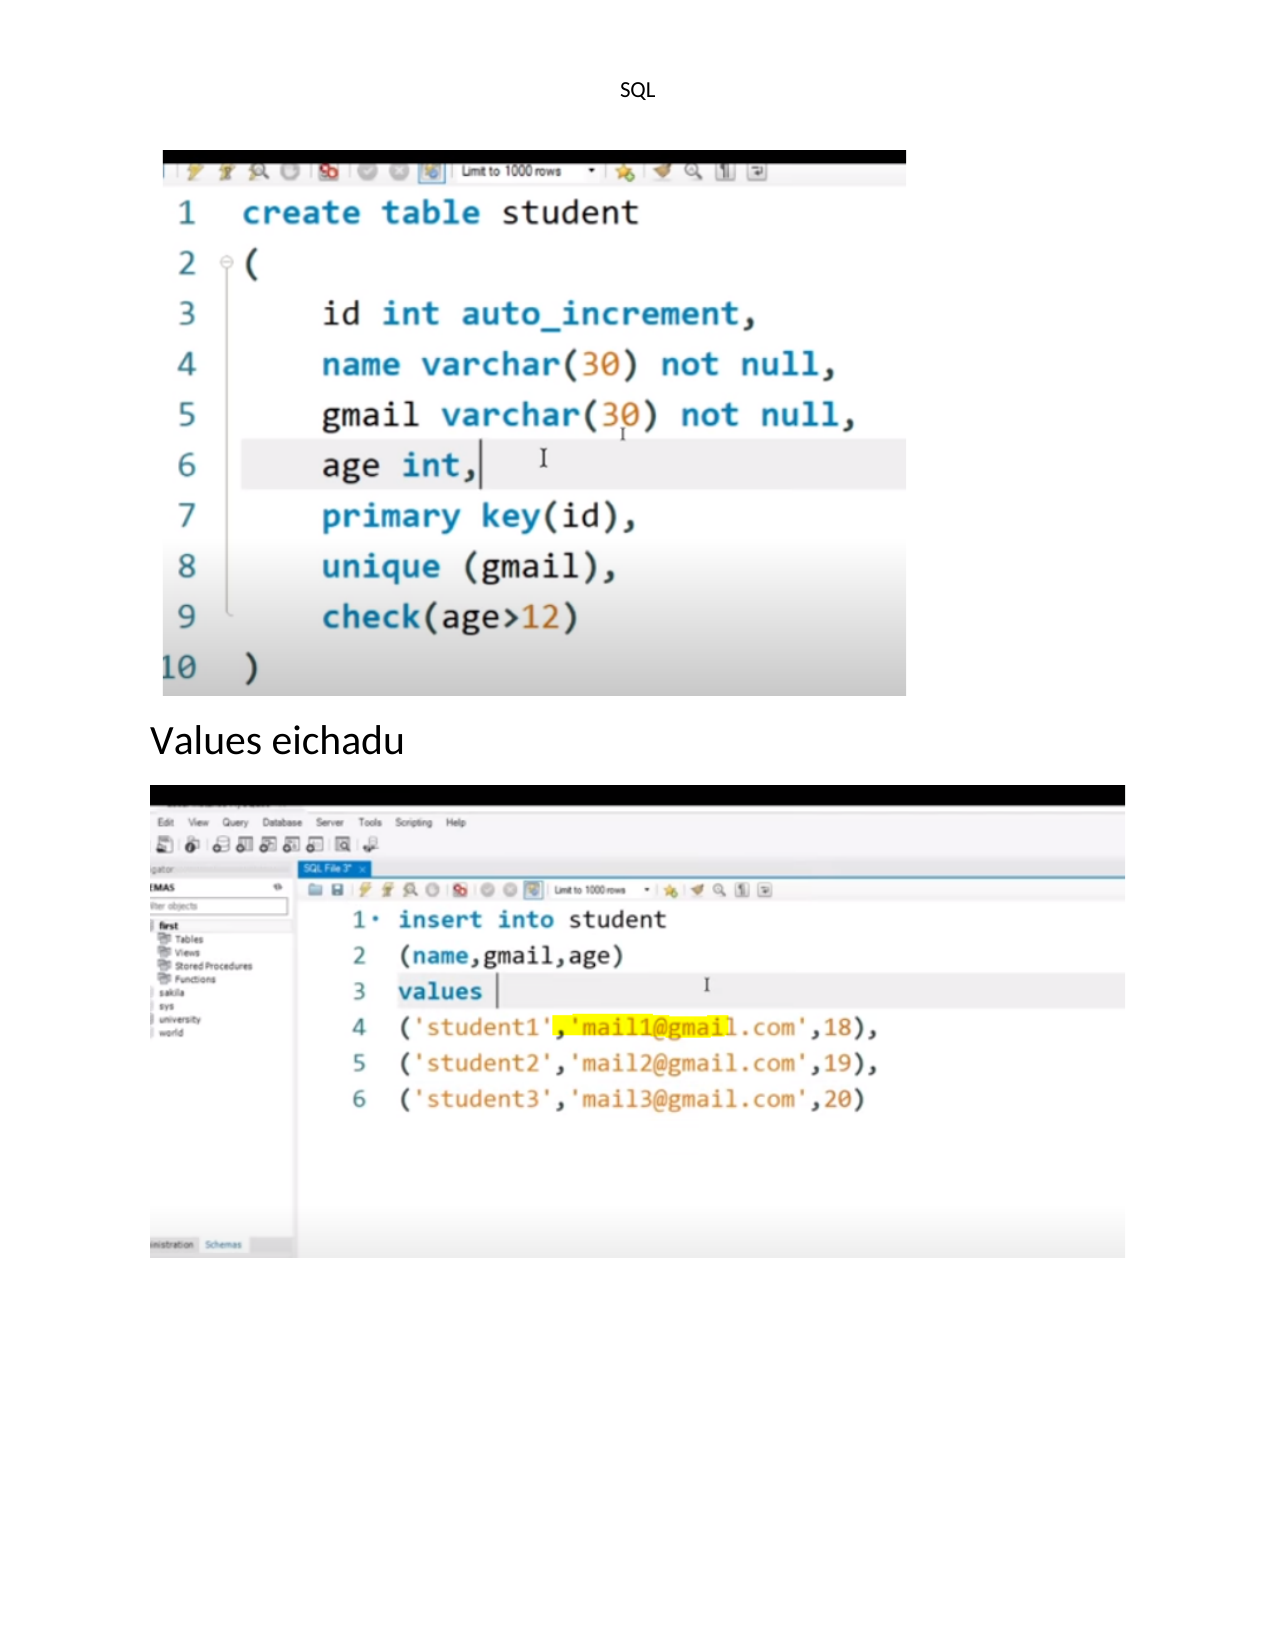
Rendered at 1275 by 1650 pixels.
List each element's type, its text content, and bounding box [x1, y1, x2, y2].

picture [150, 150, 907, 696]
picture [150, 785, 1125, 1258]
text Values eichadu [150, 714, 1125, 765]
